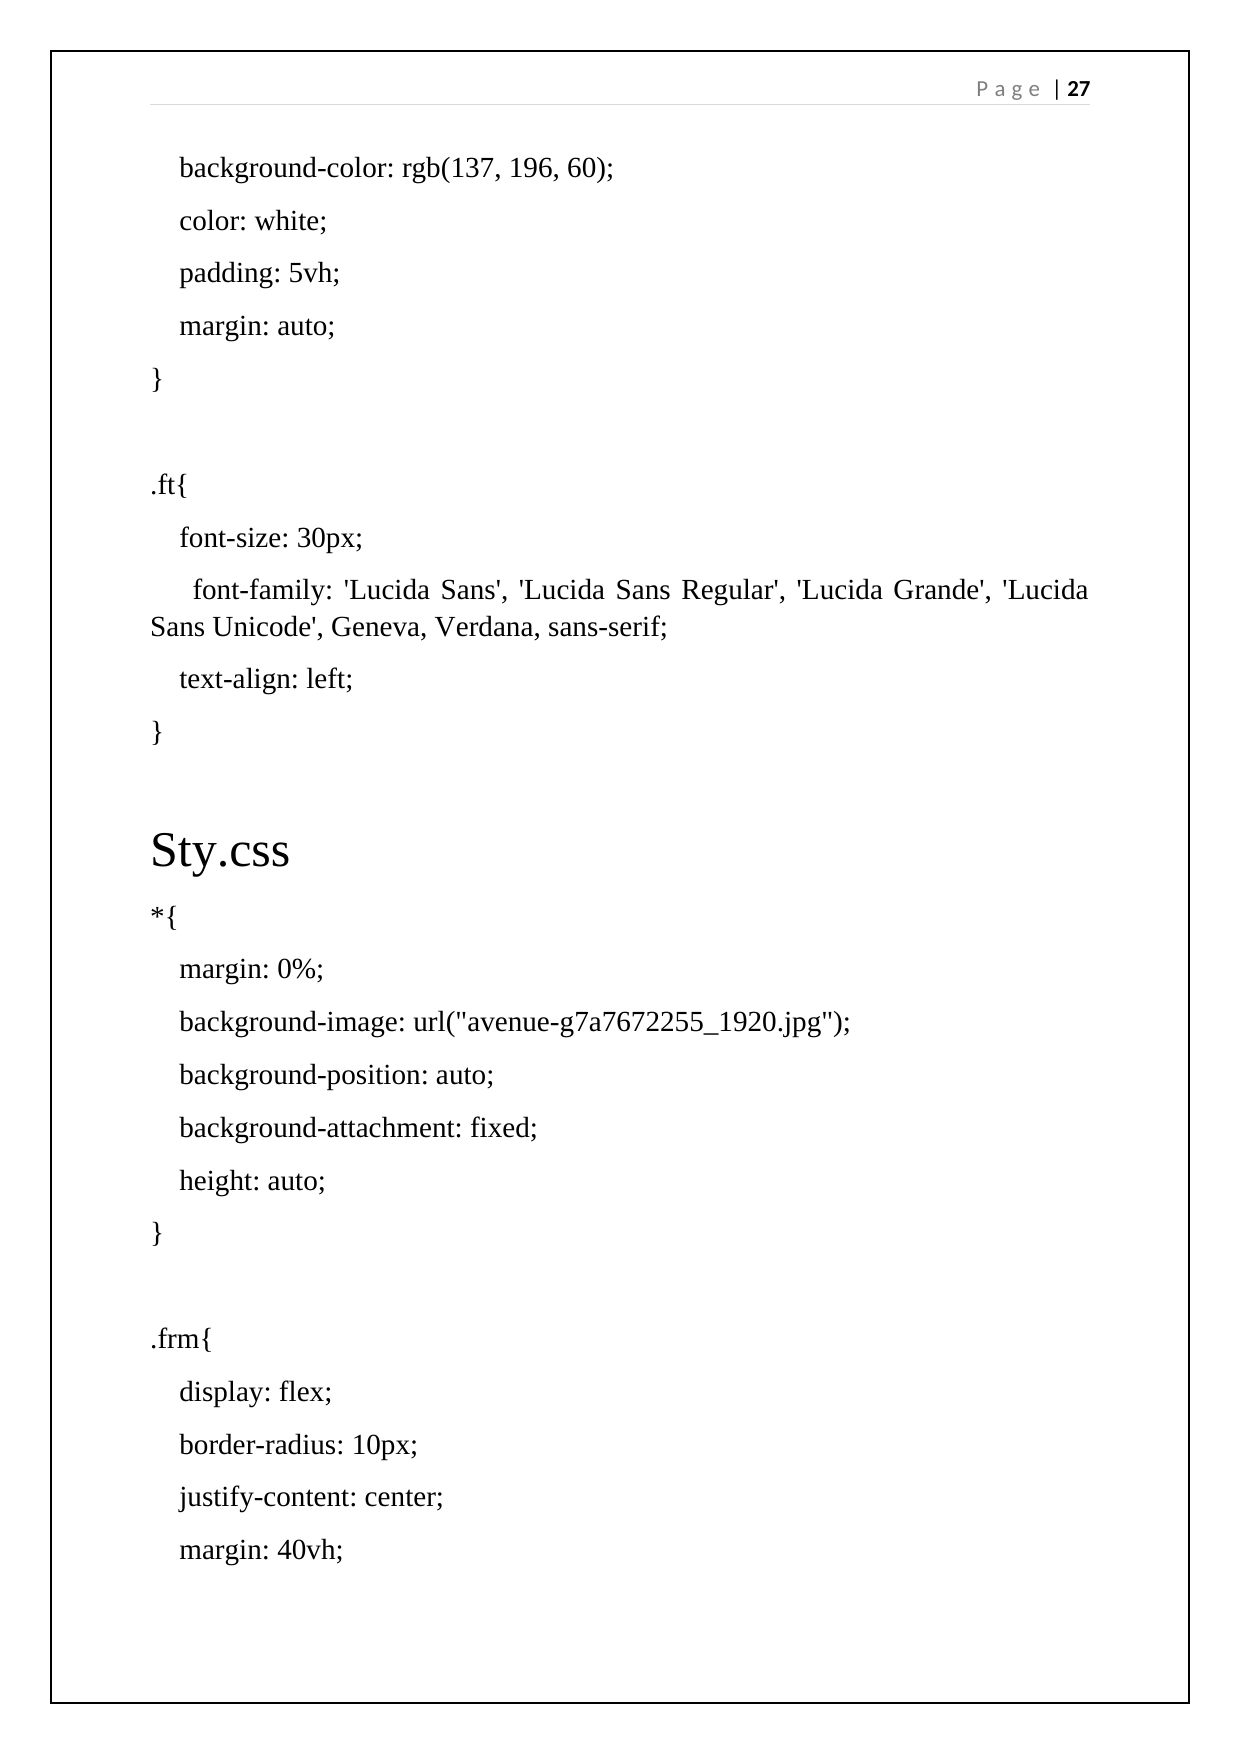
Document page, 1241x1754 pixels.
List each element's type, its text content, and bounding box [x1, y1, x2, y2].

text Sty.css [150, 820, 1090, 877]
text height: auto; [150, 1163, 1090, 1196]
text font-size: 30px; [150, 520, 1090, 553]
text .frm{ [150, 1321, 1090, 1355]
text margin: auto; [150, 308, 1090, 342]
text } [150, 361, 1090, 395]
text } [150, 714, 1090, 748]
text margin: 0%; [150, 951, 1090, 985]
text color: white; [150, 203, 1090, 236]
text text-align: left; [150, 661, 1090, 695]
text .ft{ [150, 467, 1090, 500]
text justify-content: center; [150, 1479, 1090, 1513]
text padding: 5vh; [150, 256, 1090, 289]
text background-position: auto; [150, 1057, 1090, 1091]
text background-attachment: fixed; [150, 1110, 1090, 1143]
text } [150, 1216, 1090, 1249]
text *{ [150, 899, 1090, 932]
text font-family: 'Lucida Sans', 'Lucida Sans Regular', 'Lucida Grande', 'Lucida Sans Unicode', Geneva, Verdana, sans-serif; [150, 572, 1090, 642]
text background-color: rgb(137, 196, 60); [150, 150, 1090, 183]
text display: flex; [150, 1374, 1090, 1407]
text background-image: url("avenue-g7a7672255_1920.jpg"); [150, 1004, 1090, 1038]
text border-radius: 10px; [150, 1427, 1090, 1460]
text margin: 40vh; [150, 1532, 1090, 1566]
